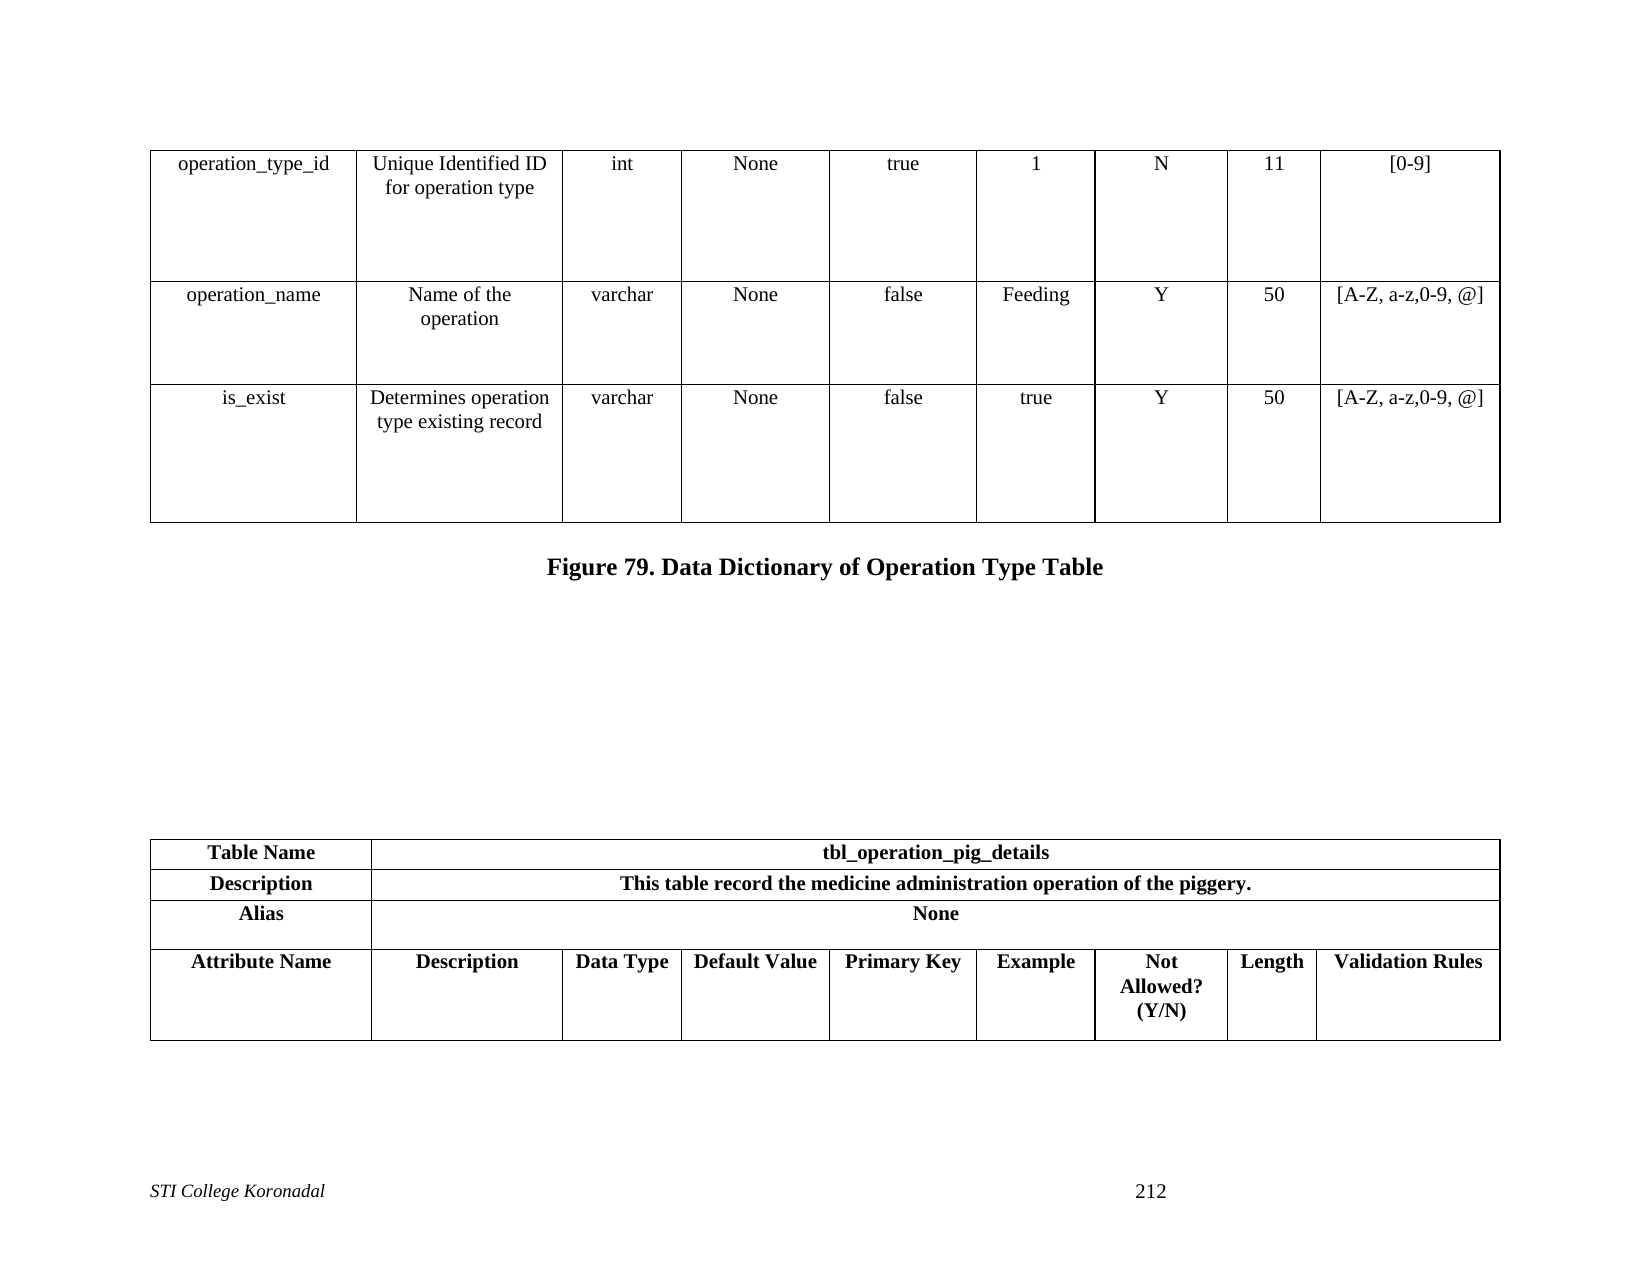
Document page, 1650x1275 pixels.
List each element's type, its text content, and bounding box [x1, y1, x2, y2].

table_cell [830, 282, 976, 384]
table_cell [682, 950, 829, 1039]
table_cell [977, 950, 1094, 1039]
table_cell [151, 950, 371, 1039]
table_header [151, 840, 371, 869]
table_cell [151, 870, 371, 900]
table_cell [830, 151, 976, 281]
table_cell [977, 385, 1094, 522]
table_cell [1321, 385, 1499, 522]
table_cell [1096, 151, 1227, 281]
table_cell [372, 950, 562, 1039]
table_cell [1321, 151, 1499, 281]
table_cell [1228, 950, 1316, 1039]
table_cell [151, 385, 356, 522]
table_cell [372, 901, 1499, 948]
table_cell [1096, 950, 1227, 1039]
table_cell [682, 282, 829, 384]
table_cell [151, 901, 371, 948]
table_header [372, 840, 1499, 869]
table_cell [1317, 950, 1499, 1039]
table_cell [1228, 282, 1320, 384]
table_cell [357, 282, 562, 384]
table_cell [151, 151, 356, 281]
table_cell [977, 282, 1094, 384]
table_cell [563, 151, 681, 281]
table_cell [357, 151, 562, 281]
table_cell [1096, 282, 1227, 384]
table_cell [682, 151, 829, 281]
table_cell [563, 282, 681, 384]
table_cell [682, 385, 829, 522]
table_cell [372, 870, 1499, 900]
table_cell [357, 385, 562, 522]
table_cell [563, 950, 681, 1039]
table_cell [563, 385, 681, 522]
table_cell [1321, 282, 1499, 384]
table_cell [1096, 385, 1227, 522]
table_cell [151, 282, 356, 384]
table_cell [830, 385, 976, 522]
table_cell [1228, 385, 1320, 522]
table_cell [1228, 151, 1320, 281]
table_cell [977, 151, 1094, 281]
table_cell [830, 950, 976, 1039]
text Figure 79. Data Dictionary of Operation Type Table [150, 552, 1500, 580]
